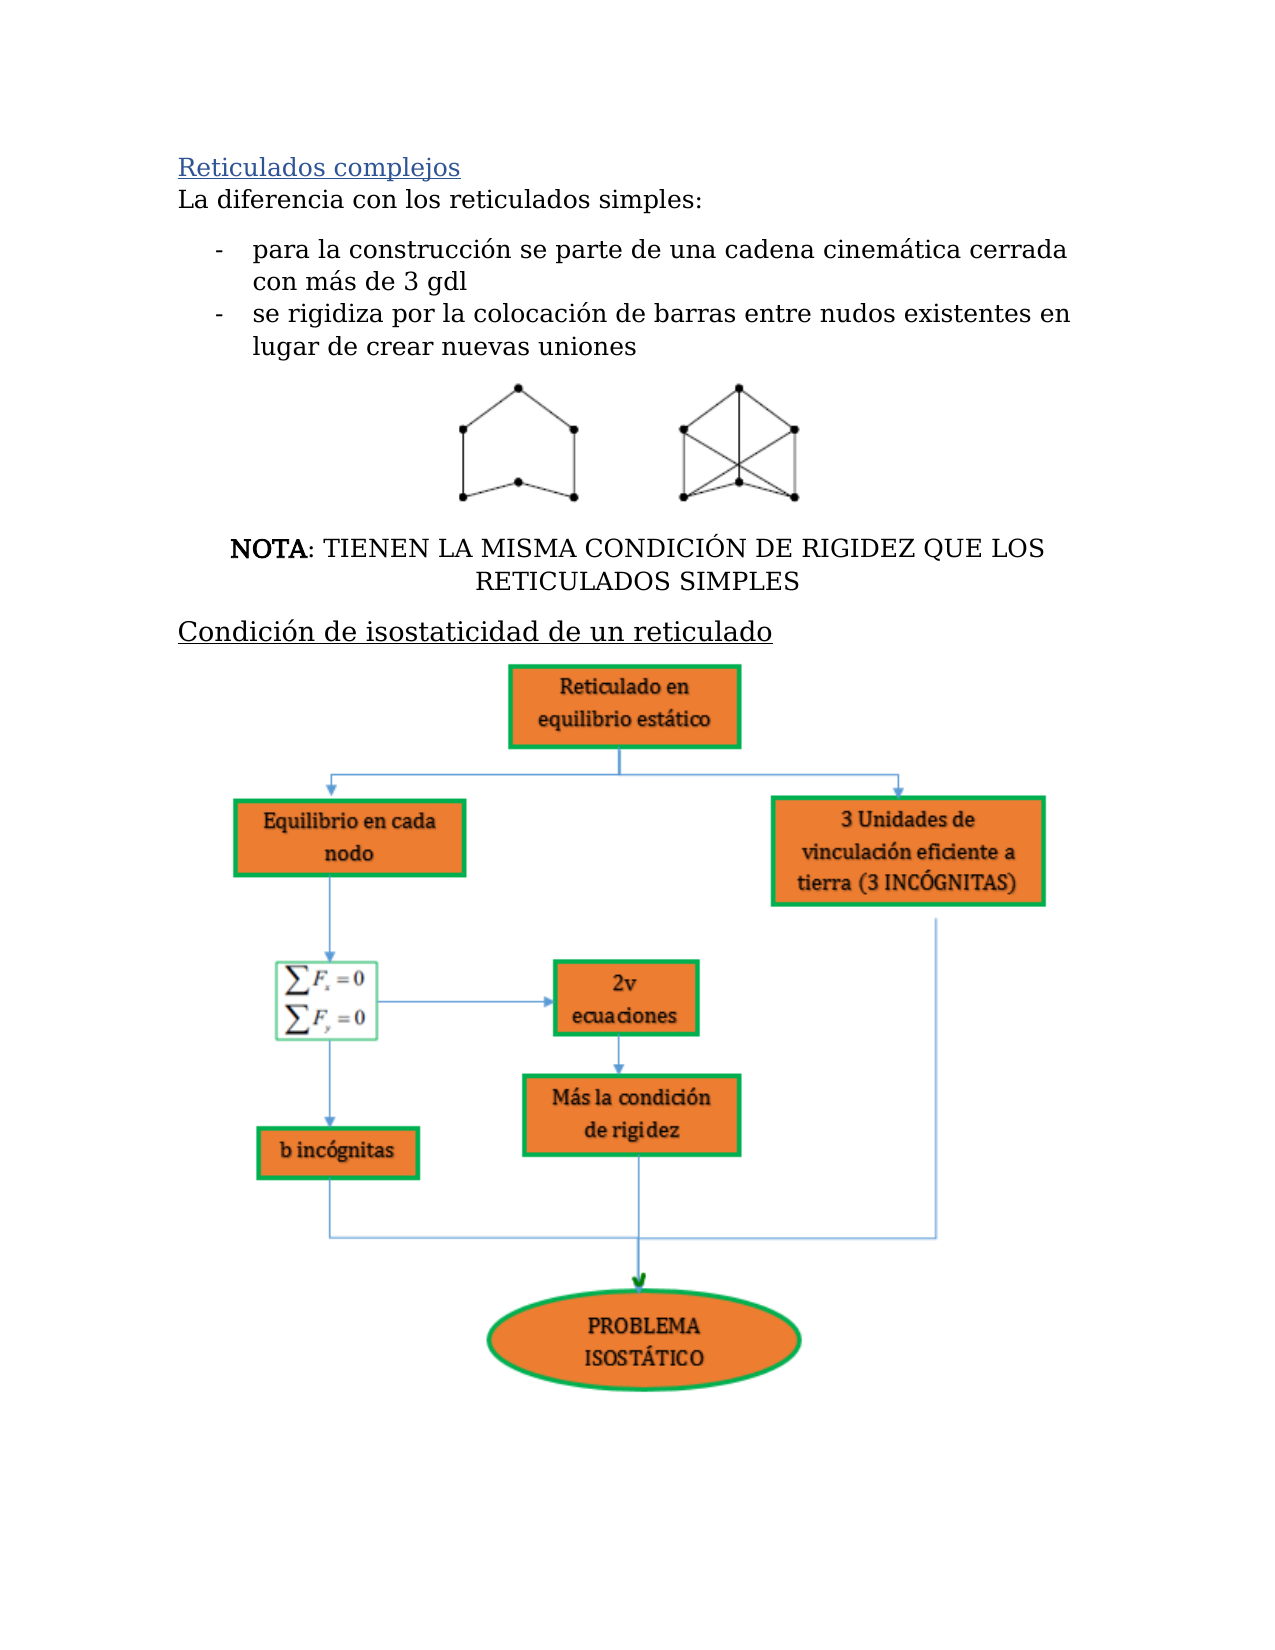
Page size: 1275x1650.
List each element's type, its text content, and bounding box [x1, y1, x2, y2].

picture [218, 649, 1057, 1406]
text NOTA: TIENEN LA MISMA CONDICIÓN DE RIGIDEZ QUE LOS RETICULADOS SIMPLES [177, 533, 1098, 595]
subtitle Condición de isostaticidad de un reticulado [177, 614, 1098, 647]
list se rigidiza por la colocación de barras entre nudos existentes en lugar de crear nuevas uniones [215, 298, 1098, 360]
text La diferencia con los reticulados simples: [177, 184, 1098, 214]
subtitle Reticulados complejos [177, 152, 1098, 182]
picture [447, 379, 828, 514]
list para la construcción se parte de una cadena cinemática cerrada con más de 3 gdl [215, 233, 1098, 296]
